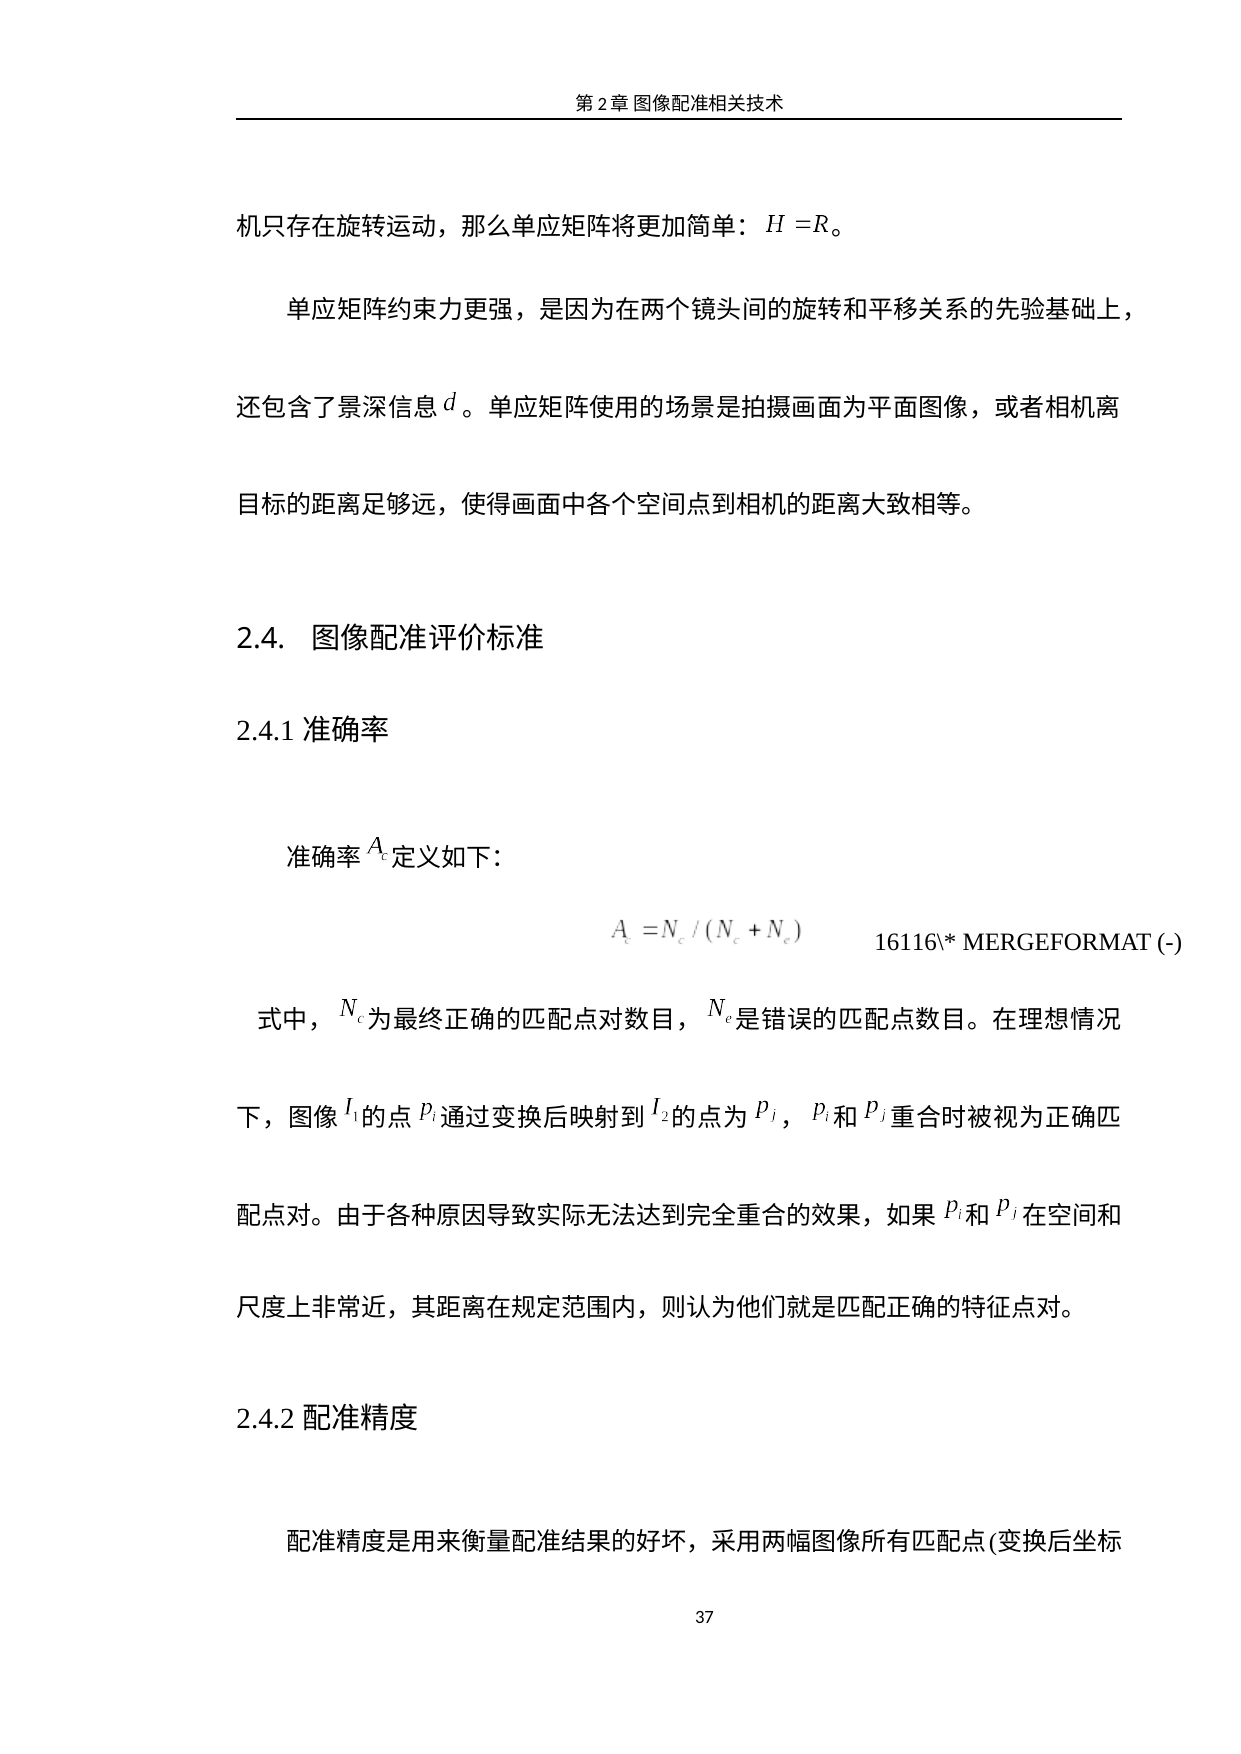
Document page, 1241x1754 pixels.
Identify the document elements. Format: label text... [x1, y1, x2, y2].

subtitle 2.4.1 准确率 [236, 696, 1122, 761]
subtitle 图像配准评价标准 [236, 603, 1122, 668]
text 式中，为最终正确的匹配点对数目，是错误的匹配点数目。在理想情况下，图像的点通过变换后映射到的点为，和重合时被视为正确匹配点对。由于各种原因导致实际无法达到完全重合的效果，如果和在空间和尺度上非常近，其距离在规定范围内，则认为他们就是匹配正确的特征点对。 [236, 981, 1122, 1338]
subtitle 2.4.2 配准精度 [236, 1384, 1122, 1449]
text 单应矩阵约束力更强，是因为在两个镜头间的旋转和平移关系的先验基础上，还包含了景深信息。单应矩阵使用的场景是拍摄画面为平面图像，或者相机离目标的距离足够远，使得画面中各个空间点到相机的距离大致相等。 [236, 275, 1122, 535]
text 其中是旋转矩阵，是平移向量，是其中一个相机对于平面的法向量，是相机到平面的距离（景深深度）。特别的，如果能保证平移向量为零，即相机只存在旋转运动，那么单应矩阵将更加简单：。 [236, 192, 1122, 257]
text 配准精度是用来衡量配准结果的好坏，采用两幅图像所有匹配点(变换后坐标与参考图像对应点)坐标的均方根来衡量。 [236, 1507, 1122, 1572]
text 准确率定义如下： [236, 818, 1122, 883]
